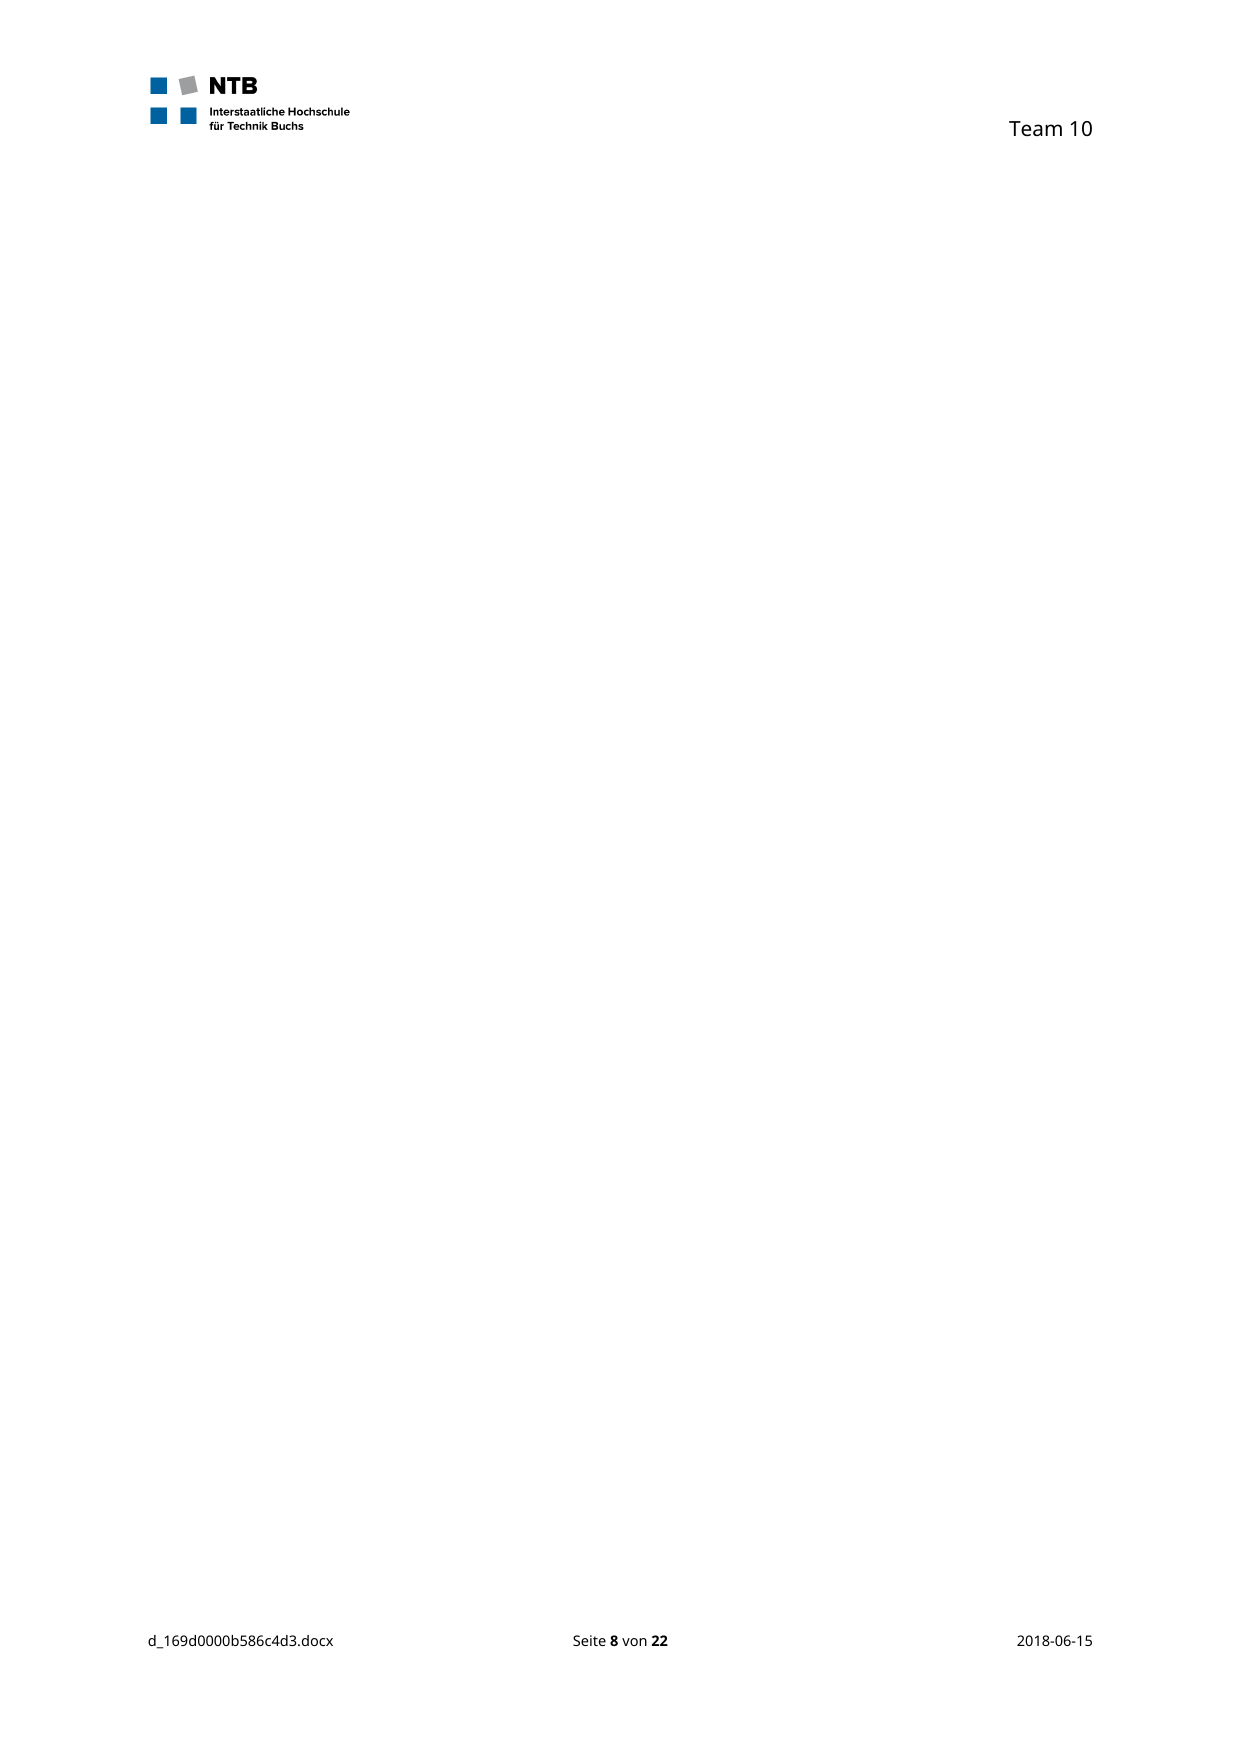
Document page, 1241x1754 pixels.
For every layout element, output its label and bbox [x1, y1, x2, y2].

picture [147, 73, 355, 137]
